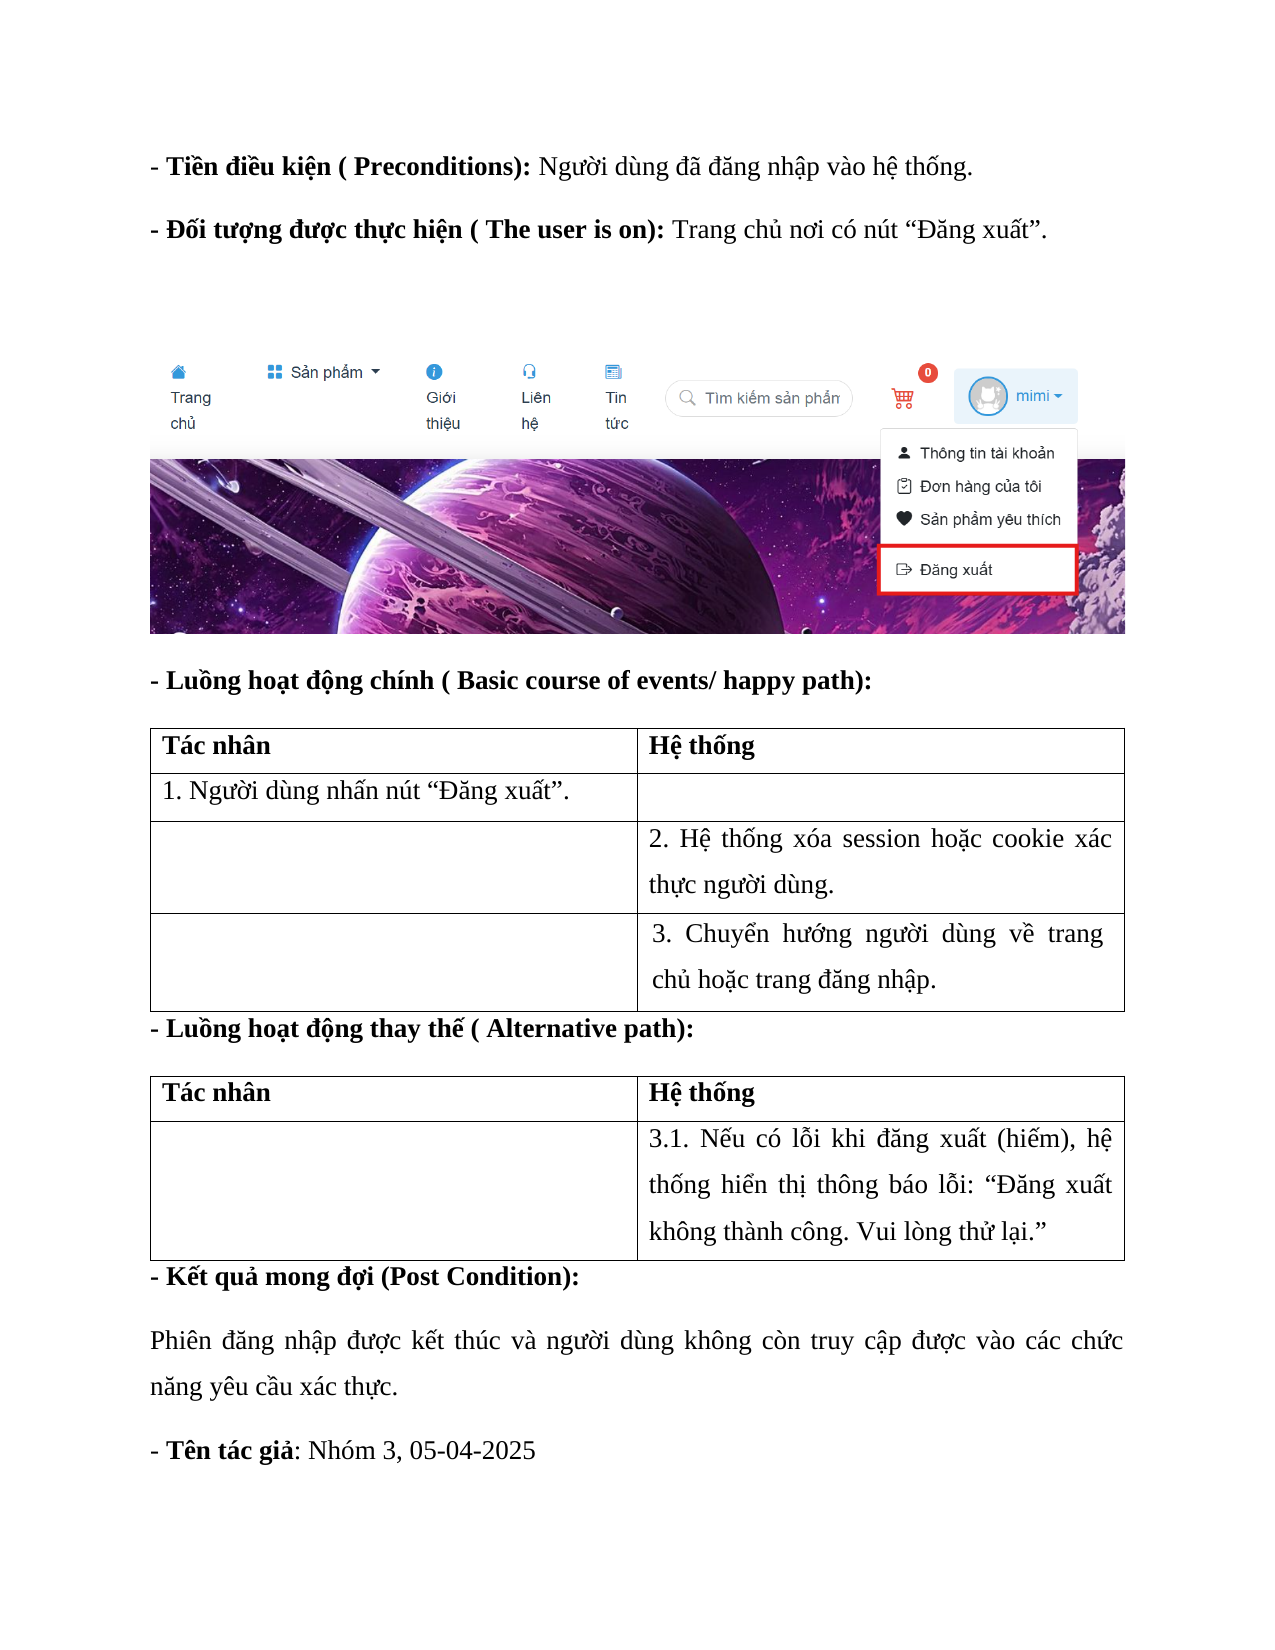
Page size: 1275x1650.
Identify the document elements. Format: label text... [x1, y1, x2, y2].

table_cell 1. Người dùng nhấn nút “Đăng xuất”. [151, 774, 637, 821]
table_cell [151, 1122, 637, 1259]
table_header Tác nhân [151, 729, 637, 773]
text - Tiền điều kiện ( Preconditions): Người dùng đã đăng nhập vào hệ thống. [150, 150, 1125, 181]
text - Tên tác giả: Nhóm 3, 05-04-2025 [150, 1434, 1125, 1465]
table_header Hệ thống [638, 729, 1124, 773]
table_header Tác nhân [151, 1077, 637, 1121]
table_cell 3.1. Nếu có lỗi khi đăng xuất (hiếm), hệ thống hiển thị thông báo lỗi: “Đăng xuất không thành công. Vui lòng thử lại.” [638, 1122, 1124, 1259]
text - Luồng hoạt động thay thế ( Alternative path): [150, 1012, 1125, 1043]
text - Đối tượng được thực hiện ( The user is on): Trang chủ nơi có nút “Đăng xuất”. [150, 213, 1125, 244]
text Phiên đăng nhập được kết thúc và người dùng không còn truy cập được vào các chức năng yêu cầu xác thực. [150, 1324, 1125, 1402]
table_cell [151, 914, 637, 1011]
text - Kết quả mong đợi (Post Condition): [150, 1261, 1125, 1292]
picture [150, 340, 1125, 634]
table_cell 2. Hệ thống xóa session hoặc cookie xác thực người dùng. [638, 822, 1124, 913]
text - Luồng hoạt động chính ( Basic course of events/ happy path): [150, 664, 1125, 696]
table_cell [638, 914, 1124, 1011]
table_cell [638, 774, 1124, 821]
table_header Hệ thống [638, 1077, 1124, 1121]
table_cell [151, 822, 637, 913]
